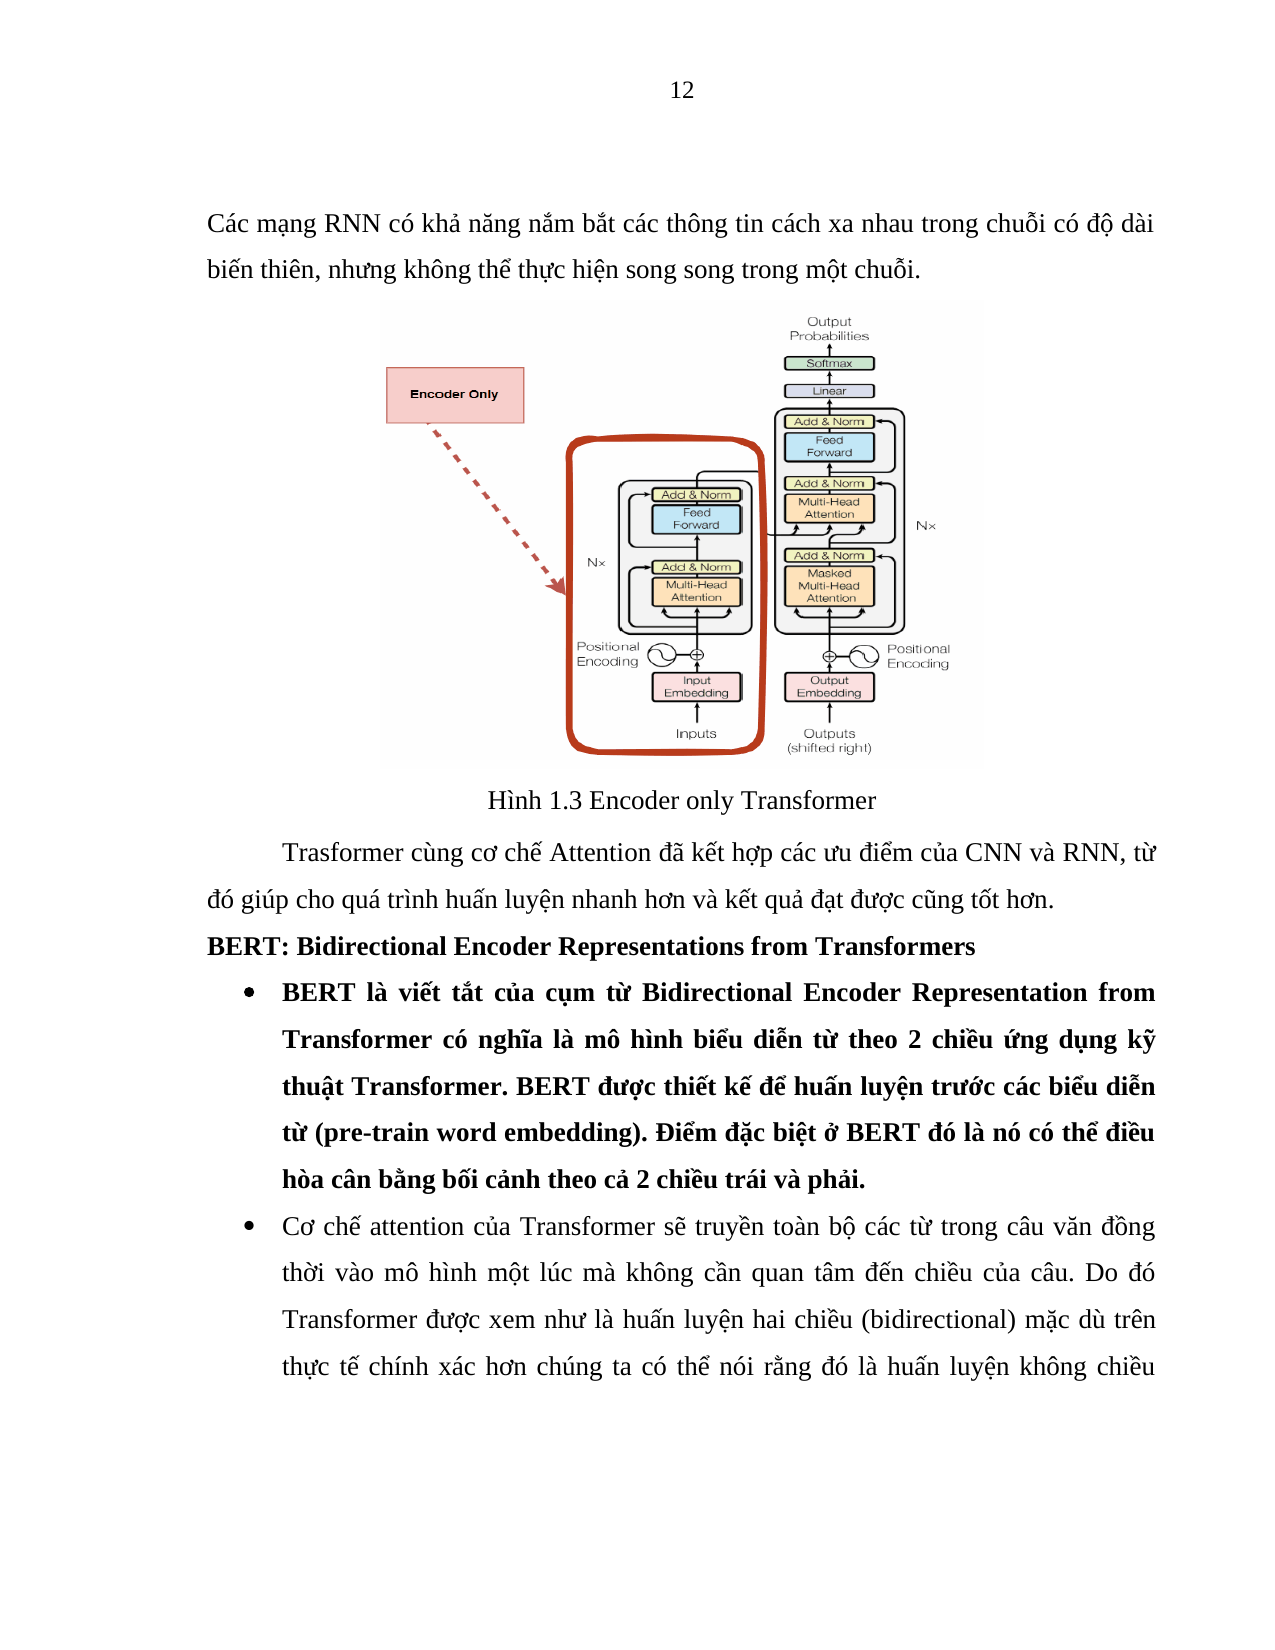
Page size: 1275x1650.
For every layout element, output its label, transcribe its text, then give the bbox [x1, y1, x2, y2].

text BERT: Bidirectional Encoder Representations from Transformers [207, 930, 1157, 961]
text Các mạng RNN có khả năng nắm bắt các thông tin cách xa nhau trong chuỗi có độ dài biến thiên, nhưng không thể thực hiện song song trong một chuỗi. [207, 207, 1157, 284]
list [244, 1210, 1157, 1381]
text Trasformer cùng cơ chế Attention đã kết hợp các ưu điểm của CNN và RNN, từ đó giúp cho quá trình huấn luyện nhanh hơn và kết quả đạt được cũng tốt hơn. [207, 836, 1157, 914]
text Hình 1.3 Encoder only Transformer [207, 784, 1157, 816]
picture [380, 300, 984, 769]
list BERT là viết tắt của cụm từ Bidirectional Encoder Representation from Transformer có nghĩa là mô hình biểu diễn từ theo 2 chiều ứng dụng kỹ thuật Transformer. BERT được thiết kế để huấn luyện trước các biểu diễn từ (pre-train word embedding). Điểm đặc biệt ở BERT đó là nó có thể điều hòa cân bằng bối cảnh theo cả 2 chiều trái và phải. [244, 976, 1157, 1194]
